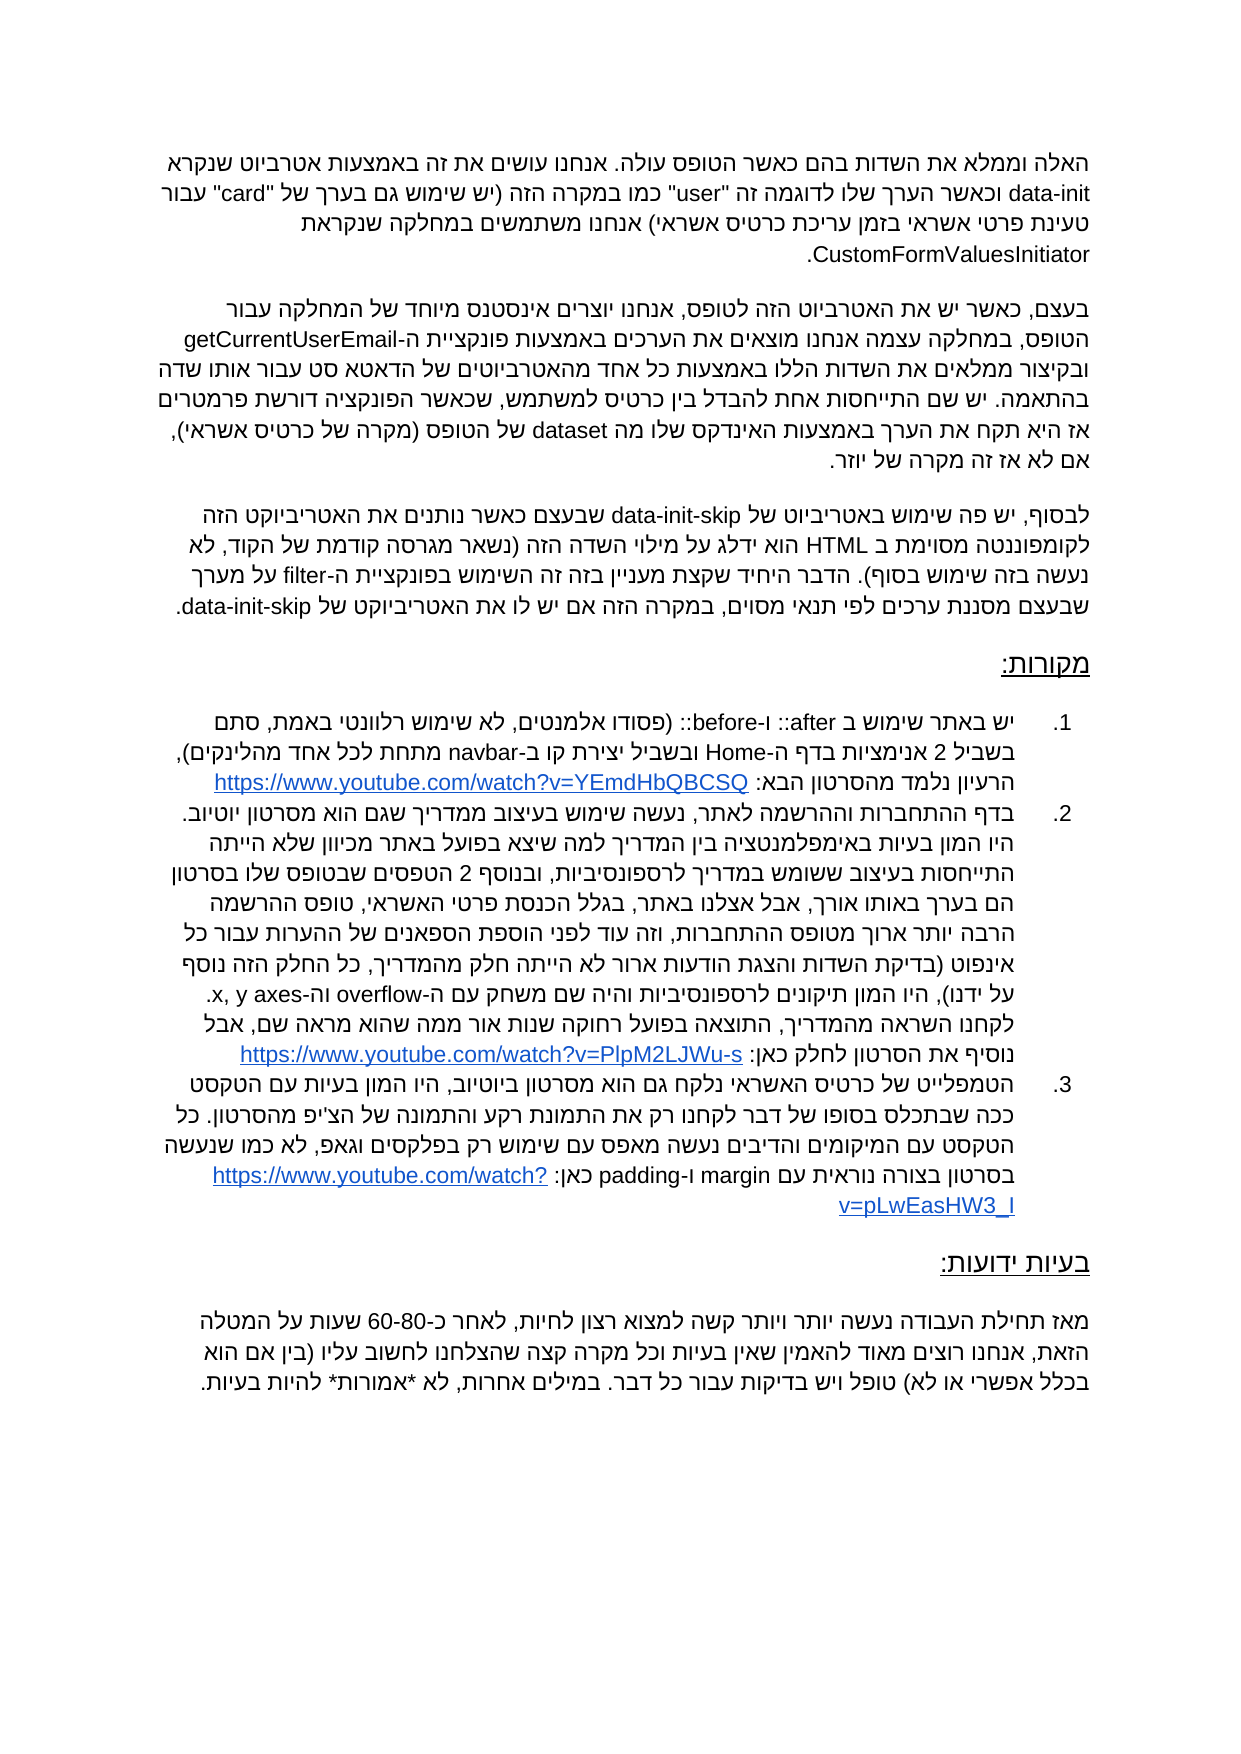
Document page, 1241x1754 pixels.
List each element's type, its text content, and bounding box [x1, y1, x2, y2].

text בעצם, כאשר יש את האטרביוט הזה לטופס, אנחנו יוצרים אינסטנס מיוחד של המחלקה עבור הטופס, במחלקה עצמה אנחנו מוצאים את הערכים באמצעות פונקציית ה-getCurrentUserEmail ובקיצור ממלאים את השדות הללו באמצעות כל אחד מהאטרביוטים של הדאטא סט עבור אותו שדה בהתאמה. יש שם התייחסות אחת להבדל בין כרטיס למשתמש, שכאשר הפונקציה דורשת פרמטרים אז היא תקח את הערך באמצעות האינדקס שלו מה dataset של הטופס (מקרה של כרטיס אשראי), אם לא אז זה מקרה של יוזר. [150, 296, 1090, 473]
text מאז תחילת העבודה נעשה יותר ויותר קשה למצוא רצון לחיות, לאחר כ-60-80 שעות על המטלה הזאת, אנחנו רוצים מאוד להאמין שאין בעיות וכל מקרה קצה שהצלחנו לחשוב עליו (בין אם הוא בכלל אפשרי או לא) טופל ויש בדיקות עבור כל דבר. במילים אחרות, לא *אמורות* להיות בעיות. [150, 1308, 1090, 1395]
text בעיות ידועות: [150, 1247, 1090, 1279]
list בדף ההתחברות וההרשמה לאתר, נעשה שימוש בעיצוב ממדריך שגם הוא מסרטון יוטיוב. היו המון בעיות באימפלמנטציה בין המדריך למה שיצא בפועל באתר מכיוון שלא הייתה התייחסות בעיצוב ששומש במדריך לרספונסיביות, ובנוסף 2 הטפסים שבטופס שלו בסרטון הם בערך באותו אורך, אבל אצלנו באתר, בגלל הכנסת פרטי האשראי, טופס ההרשמה הרבה יותר ארוך מטופס ההתחברות, וזה עוד לפני הוספת הספאנים של ההערות עבור כל אינפוט (בדיקת השדות והצגת הודעות ארור לא הייתה חלק מהמדריך, כל החלק הזה נוסף על ידנו), היו המון תיקונים לרספונסיביות והיה שם משחק עם ה-overflow וה-x, y axes. לקחנו השראה מהמדריך, התוצאה בפועל רחוקה שנות אור ממה שהוא מראה שם, אבל נוסיף את הסרטון לחלק כאן: https://www.youtube.com/watch?v=PlpM2LJWu-s [150, 799, 1053, 1067]
list הטמפלייט של כרטיס האשראי נלקח גם הוא מסרטון ביוטיוב, היו המון בעיות עם הטקסט ככה שבתכלס בסופו של דבר לקחנו רק את התמונת רקע והתמונה של הצ'יפ מהסרטון. כל הטקסט עם המיקומים והדיבים נעשה מאפס עם שימוש רק בפלקסים וגאפ, לא כמו שנעשה בסרטון בצורה נוראית עם margin ו-padding כאן: https://www.youtube.com/watch?v=pLwEasHW3_I [150, 1071, 1053, 1218]
list יש באתר שימוש ב after:: ו-before:: (פסודו אלמנטים, לא שימוש רלוונטי באמת, סתם בשביל 2 אנימציות בדף ה-Home ובשביל יצירת קו ב-navbar מתחת לכל אחד מהלינקים), הרעיון נלמד מהסרטון הבא: https://www.youtube.com/watch?v=YEmdHbQBCSQ [150, 709, 1053, 796]
text לבסוף, יש פה שימוש באטריביוט של data-init-skip שבעצם כאשר נותנים את האטריביוקט הזה לקומפוננטה מסוימת ב HTML הוא ידלג על מילוי השדה הזה (נשאר מגרסה קודמת של הקוד, לא נעשה בזה שימוש בסוף). הדבר היחיד שקצת מעניין בזה זה השימוש בפונקציית ה-filter על מערך שבעצם מסננת ערכים לפי תנאי מסוים, במקרה הזה אם יש לו את האטריביוקט של data-init-skip. [150, 502, 1090, 619]
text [150, 150, 1090, 267]
text מקורות: [150, 648, 1090, 679]
